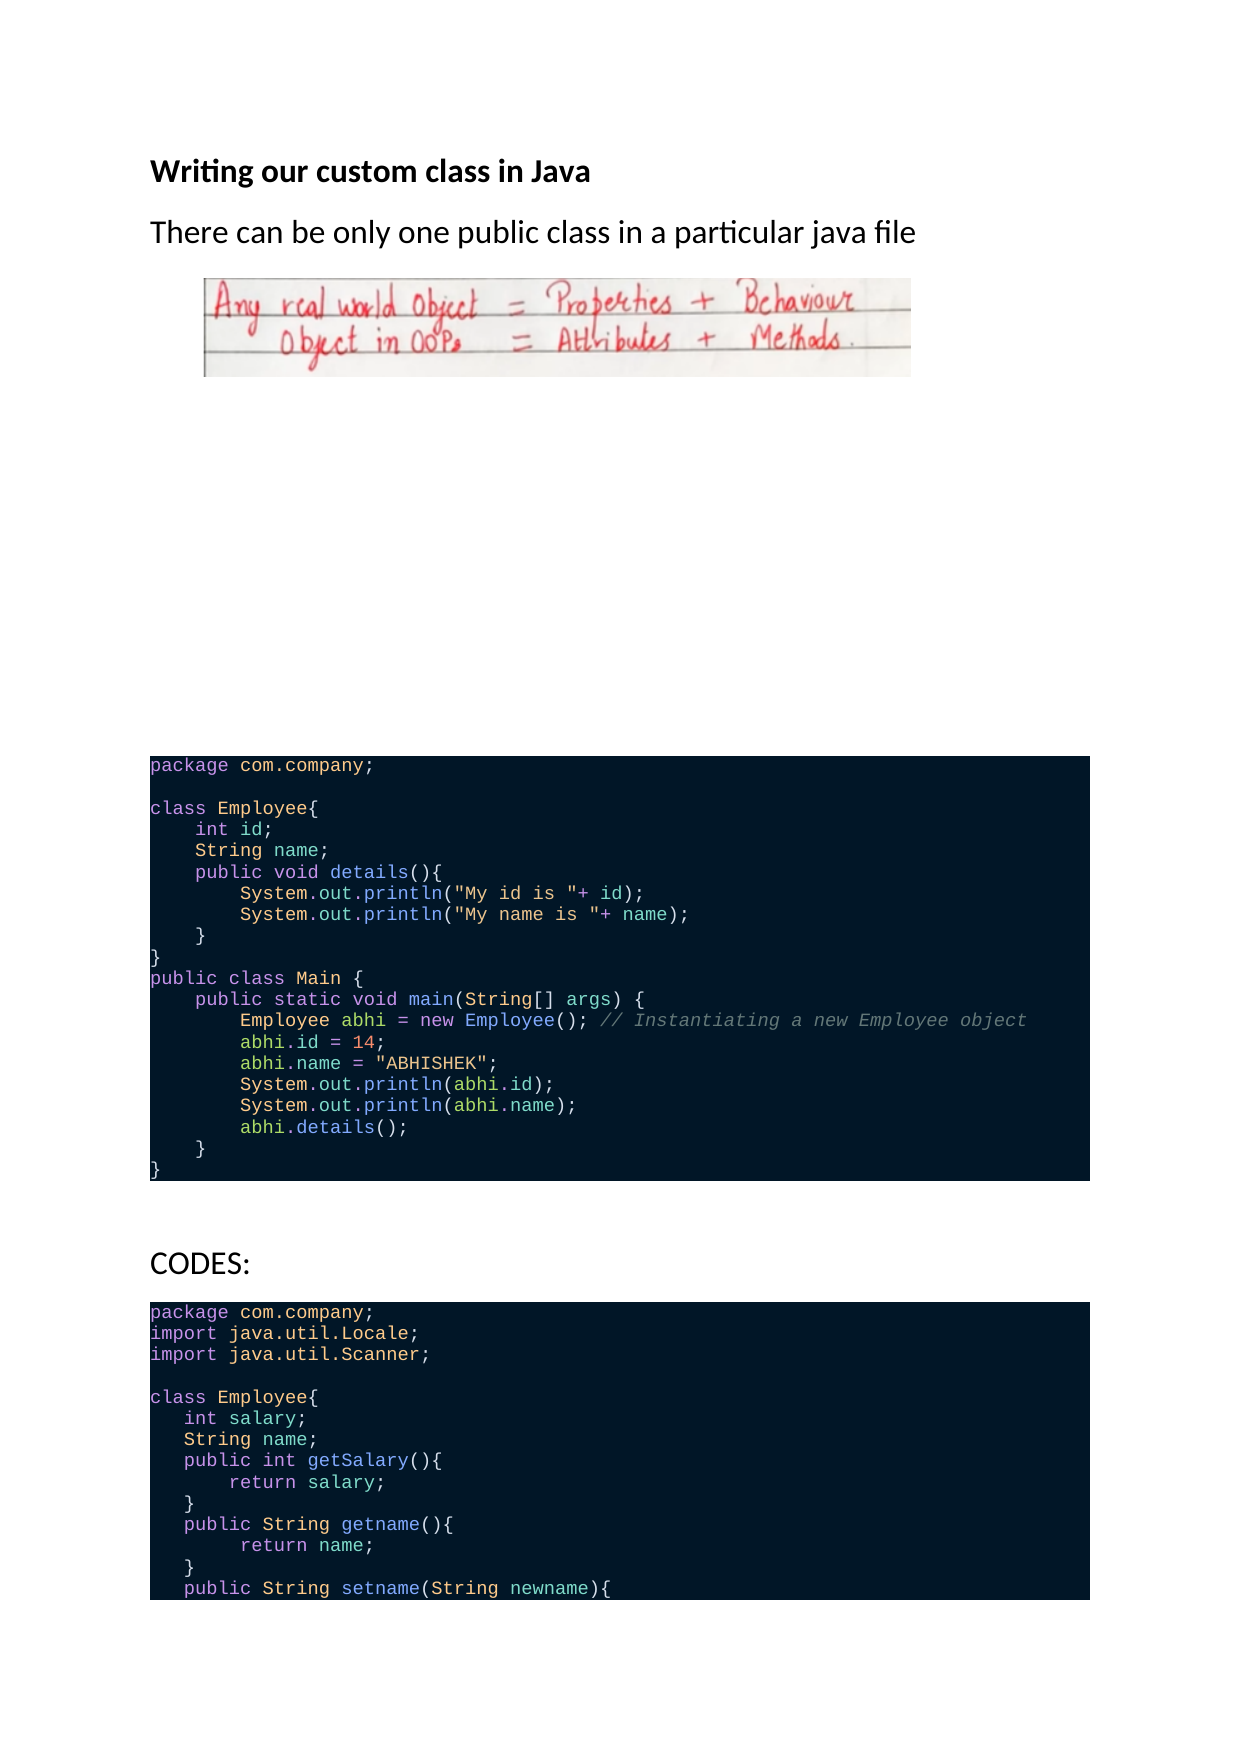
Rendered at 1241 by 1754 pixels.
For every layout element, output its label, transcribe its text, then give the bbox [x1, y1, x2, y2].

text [150, 1302, 1090, 1600]
text There can be only one public class in a particular java file [150, 211, 1090, 251]
text class Employee{ int id; String name; public void details(){ System.out.println("My id is "+ id); System.out.println("My name is "+ name); } } public class Main { public static void main(String[] args) { Employee abhi = new Employee(); // Instantiating a new Employee object abhi.id = 14; abhi.name = "ABHISHEK"; System.out.println(abhi.id); System.out.println(abhi.name); abhi.details(); } } [150, 777, 1090, 1181]
text package com.company; [150, 756, 1090, 777]
text CODES: [150, 1242, 1090, 1283]
text Writing our custom class in Java [150, 150, 1090, 191]
